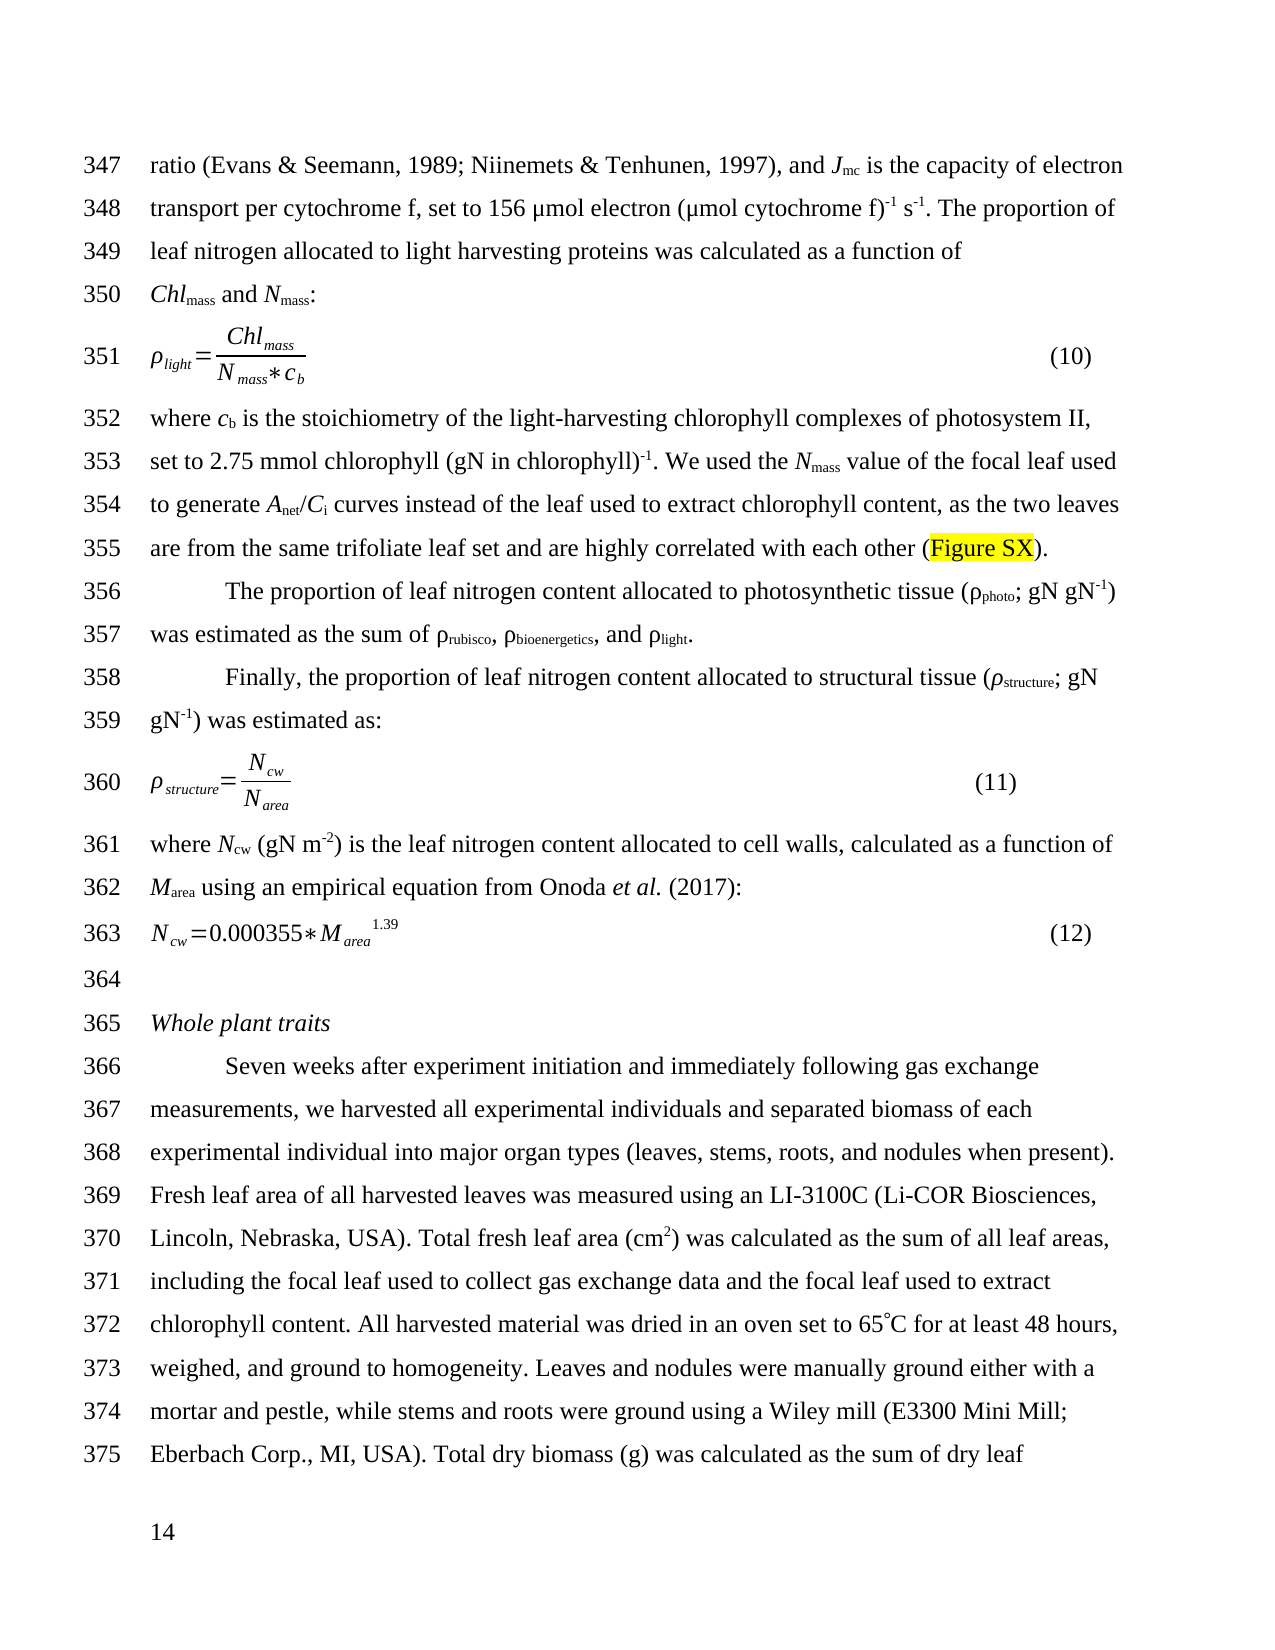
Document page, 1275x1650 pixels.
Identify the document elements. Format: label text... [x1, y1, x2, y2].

text Finally, the proportion of leaf nitrogen content allocated to structural tissue (ρstructure; gN gN-1) was estimated as: [150, 662, 1125, 734]
text (10) [150, 322, 1125, 389]
text (12) [150, 915, 1125, 950]
text Chlmass and Nmass: [150, 279, 1125, 308]
text Whole plant traits [150, 1008, 1125, 1036]
text (11) [150, 748, 1125, 814]
text where cb is the stoichiometry of the light-harvesting chlorophyll complexes of photosystem II, set to 2.75 mmol chlorophyll (gN in chlorophyll)-1. We used the Nmass value of the focal leaf used to generate Anet/Ci curves instead of the leaf used to extract chlorophyll content, as the two leaves are from the same trifoliate leaf set and are highly correlated with each other (Figure SX). [150, 403, 1125, 561]
text where Ncw (gN m-2) is the leaf nitrogen content allocated to cell walls, calculated as a function of Marea using an empirical equation from Onoda et al. (2017): [150, 829, 1125, 901]
text The proportion of leaf nitrogen content allocated to photosynthetic tissue (ρphoto; gN gN-1) was estimated as the sum of ρrubisco, ρbioenergetics, and ρlight. [150, 576, 1125, 648]
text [150, 150, 1125, 265]
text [150, 1051, 1125, 1468]
